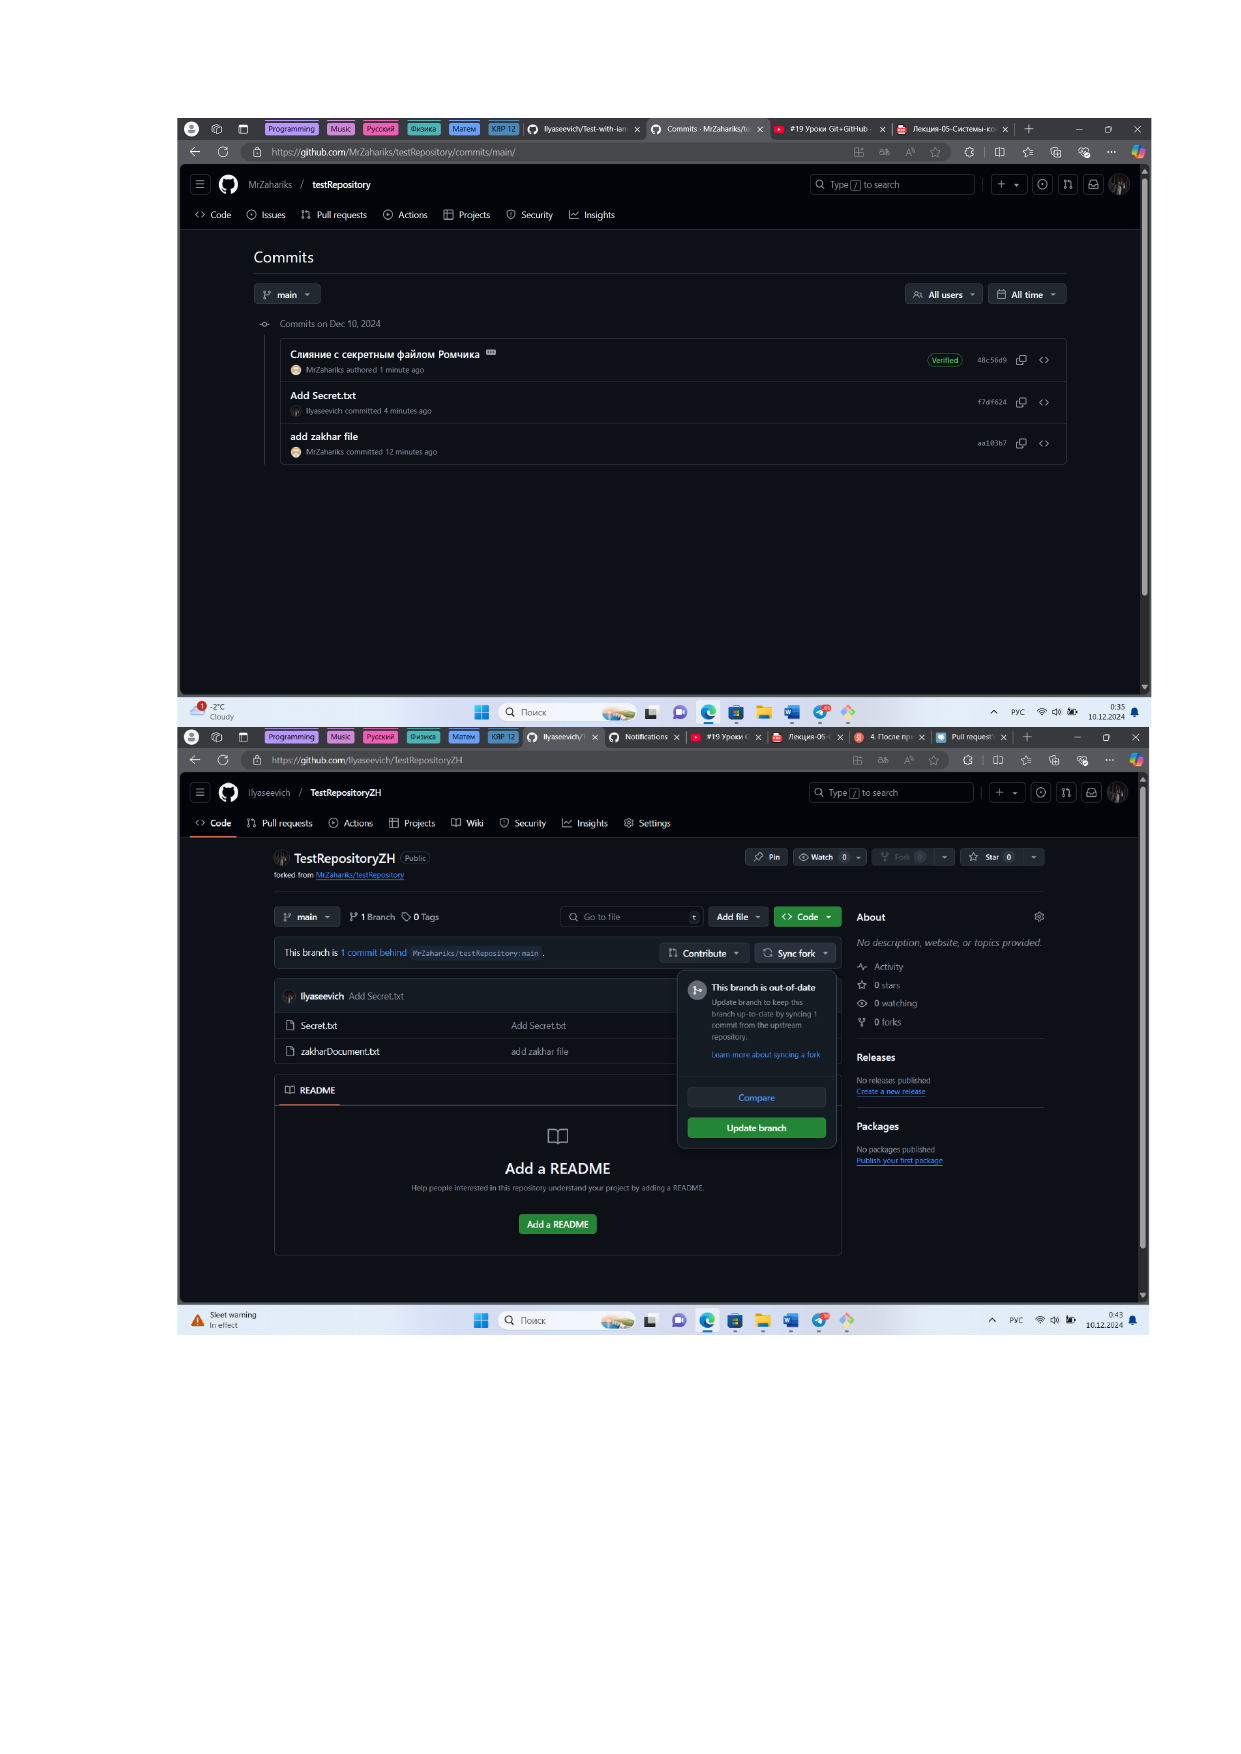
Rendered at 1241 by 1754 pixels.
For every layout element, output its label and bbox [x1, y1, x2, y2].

picture [177, 118, 1152, 1335]
